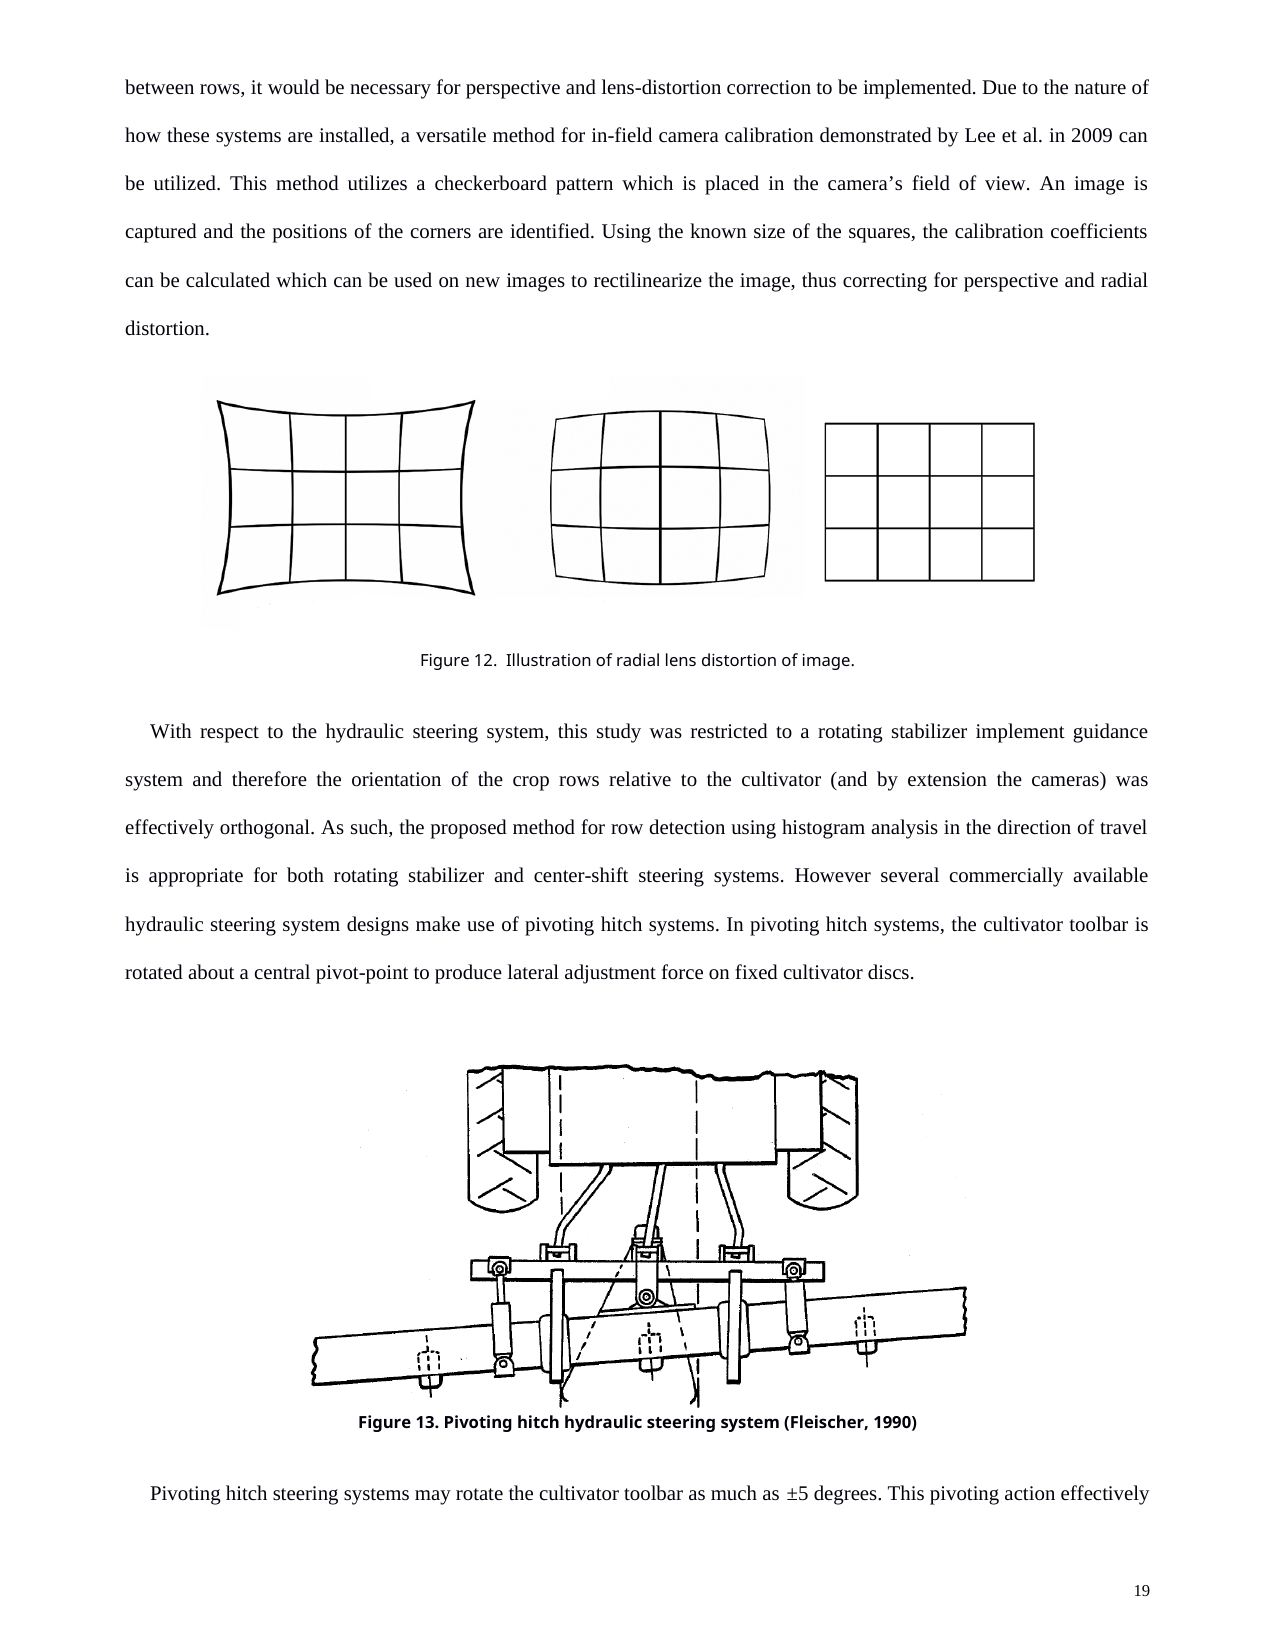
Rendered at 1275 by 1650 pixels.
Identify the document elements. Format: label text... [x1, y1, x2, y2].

text Figure 13. Pivoting hitch hydraulic steering system (Fleischer, 1990) [125, 1410, 1150, 1433]
text With respect to the hydraulic steering system, this study was restricted to a rotating stabilizer implement guidance system and therefore the orientation of the crop rows relative to the cultivator (and by extension the cameras) was effectively orthogonal. As such, the proposed method for row detection using histogram analysis in the direction of travel is appropriate for both rotating stabilizer and center-shift steering systems. However several commercially available hydraulic steering system designs make use of pivoting hitch systems. In pivoting hitch systems, the cultivator toolbar is rotated about a central pivot-point to produce lateral adjustment force on fixed cultivator discs. [125, 719, 1150, 984]
picture [298, 1055, 977, 1411]
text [125, 75, 1150, 340]
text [125, 1481, 1150, 1505]
text Figure 12. Illustration of radial lens distortion of image. [125, 648, 1150, 671]
picture [202, 376, 1073, 636]
